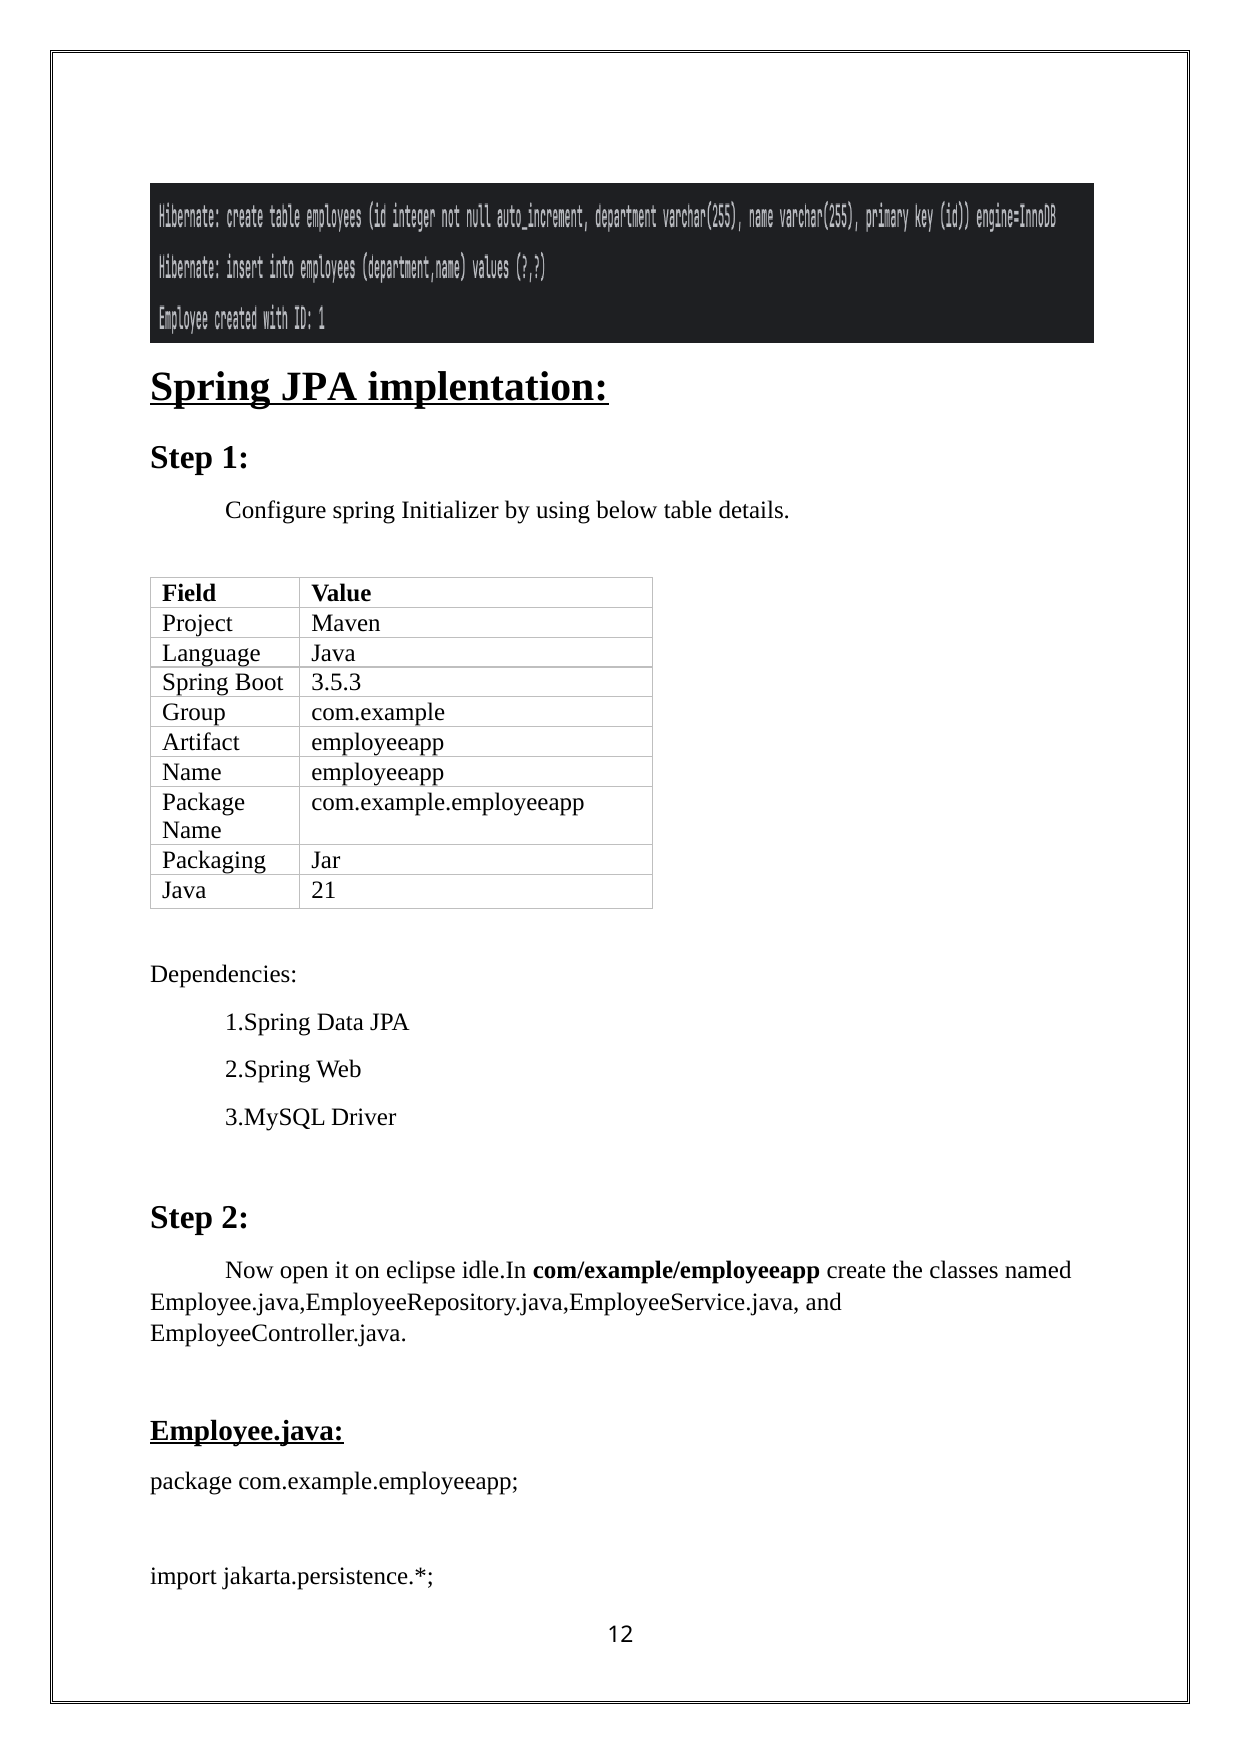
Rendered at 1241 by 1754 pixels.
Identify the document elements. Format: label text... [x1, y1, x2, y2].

text Now open it on eclipse idle.In com/example/employeeapp create the classes named Employee.java,EmployeeRepository.java,EmployeeService.java, and EmployeeController.java. [150, 1256, 1090, 1346]
text Configure spring Initializer by using below table details. [150, 496, 1090, 524]
table_cell Jar [300, 845, 652, 874]
table_cell Project [151, 608, 299, 637]
subtitle Spring JPA implentation: [150, 362, 1090, 409]
text 2.Spring Web [150, 1054, 1090, 1083]
table_cell com.example [300, 697, 652, 726]
text Employee.java: [150, 1413, 1090, 1447]
table_cell employeeapp [300, 727, 652, 756]
table_cell Java [151, 875, 299, 907]
table_cell Language [151, 638, 299, 666]
text Dependencies: [150, 959, 1090, 988]
table_cell Name [151, 757, 299, 786]
text 1.Spring Data JPA [150, 1007, 1090, 1036]
table_cell Group [151, 697, 299, 726]
table_cell Java [300, 638, 652, 666]
table_cell Spring Boot [151, 668, 299, 696]
table_header Field [151, 578, 299, 607]
table_cell 21 [300, 875, 652, 907]
text Step 2: [150, 1198, 1090, 1236]
text Step 1: [150, 437, 1090, 476]
table_cell Packaging [151, 845, 299, 874]
table_cell Package Name [151, 787, 299, 844]
text import jakarta.persistence.*; [150, 1561, 1090, 1590]
text package com.example.employeeapp; [150, 1466, 1090, 1495]
table_cell 3.5.3 [300, 668, 652, 696]
table_cell Maven [300, 608, 652, 637]
table_cell employeeapp [300, 757, 652, 786]
table_cell Artifact [151, 727, 299, 756]
picture [150, 183, 1094, 343]
table_cell com.example.employeeapp [300, 787, 652, 844]
table_header Value [300, 578, 652, 607]
text 3.MySQL Driver [150, 1102, 1090, 1131]
